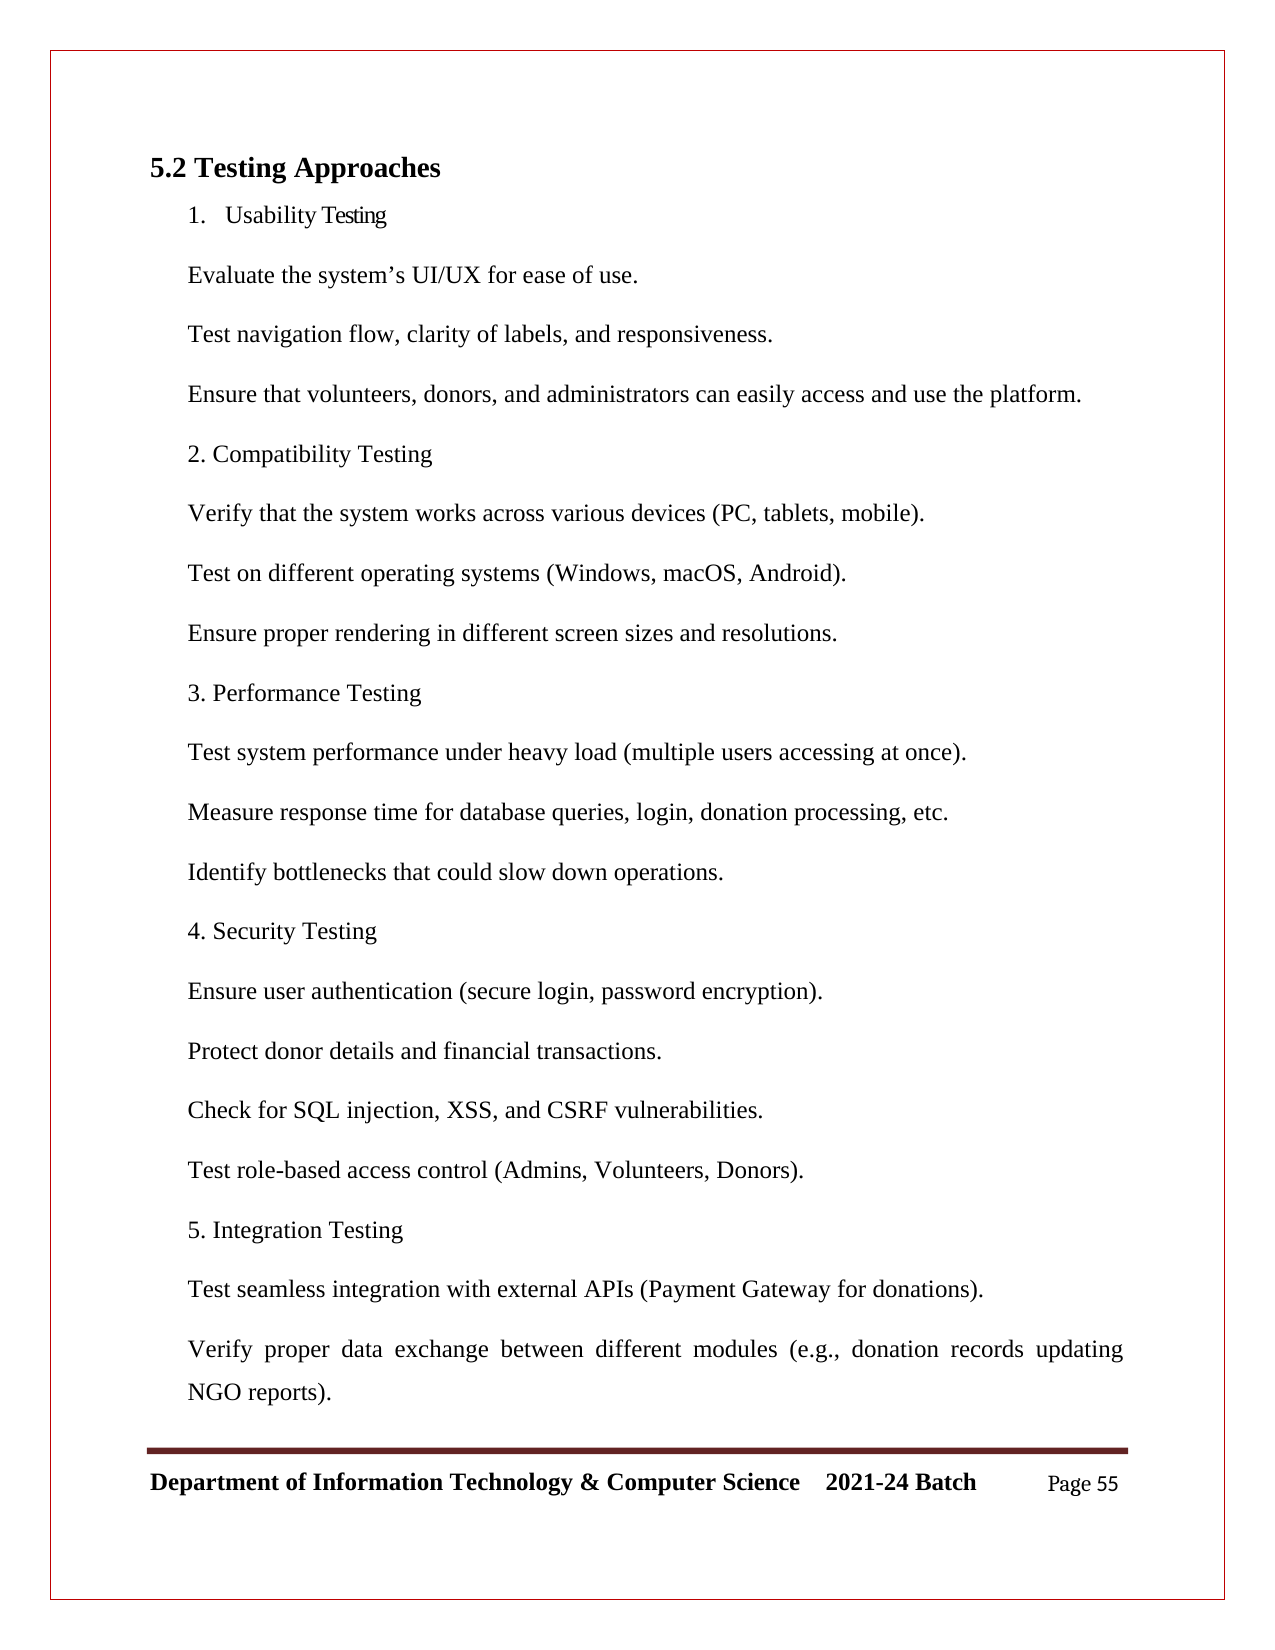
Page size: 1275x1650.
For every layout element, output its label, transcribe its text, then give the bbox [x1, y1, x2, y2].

text Verify proper data exchange between different modules (e.g., donation records updating NGO reports). [187, 1334, 1124, 1406]
text Measure response time for database queries, login, donation processing, etc. [187, 797, 1124, 826]
text 2. Compatibility Testing [187, 439, 1124, 468]
text Ensure user authentication (secure login, password encryption). [187, 976, 1124, 1005]
text 5. Integration Testing [187, 1215, 1124, 1243]
text Evaluate the system’s UI/UX for ease of use. [187, 260, 1124, 288]
text Test role-based access control (Admins, Volunteers, Donors). [187, 1155, 1124, 1184]
text 3. Performance Testing [187, 678, 1124, 706]
text Test system performance under heavy load (multiple users accessing at once). [187, 737, 1124, 766]
text Protect donor details and financial transactions. [187, 1036, 1124, 1064]
text Identify bottlenecks that could slow down operations. [187, 857, 1124, 885]
text Ensure that volunteers, donors, and administrators can easily access and use the platform. [187, 379, 1124, 408]
subtitle Testing Approaches [150, 150, 1162, 183]
text Test navigation flow, clarity of labels, and responsiveness. [187, 319, 1124, 348]
list Usability Testing [187, 200, 1124, 229]
text Test seamless integration with external APIs (Payment Gateway for donations). [187, 1274, 1124, 1303]
text 4. Security Testing [187, 916, 1124, 945]
text Test on different operating systems (Windows, macOS, Android). [187, 558, 1124, 587]
text Ensure proper rendering in different screen sizes and resolutions. [187, 618, 1124, 647]
text Check for SQL injection, XSS, and CSRF vulnerabilities. [187, 1095, 1124, 1124]
text Verify that the system works across various devices (PC, tablets, mobile). [187, 498, 1124, 527]
